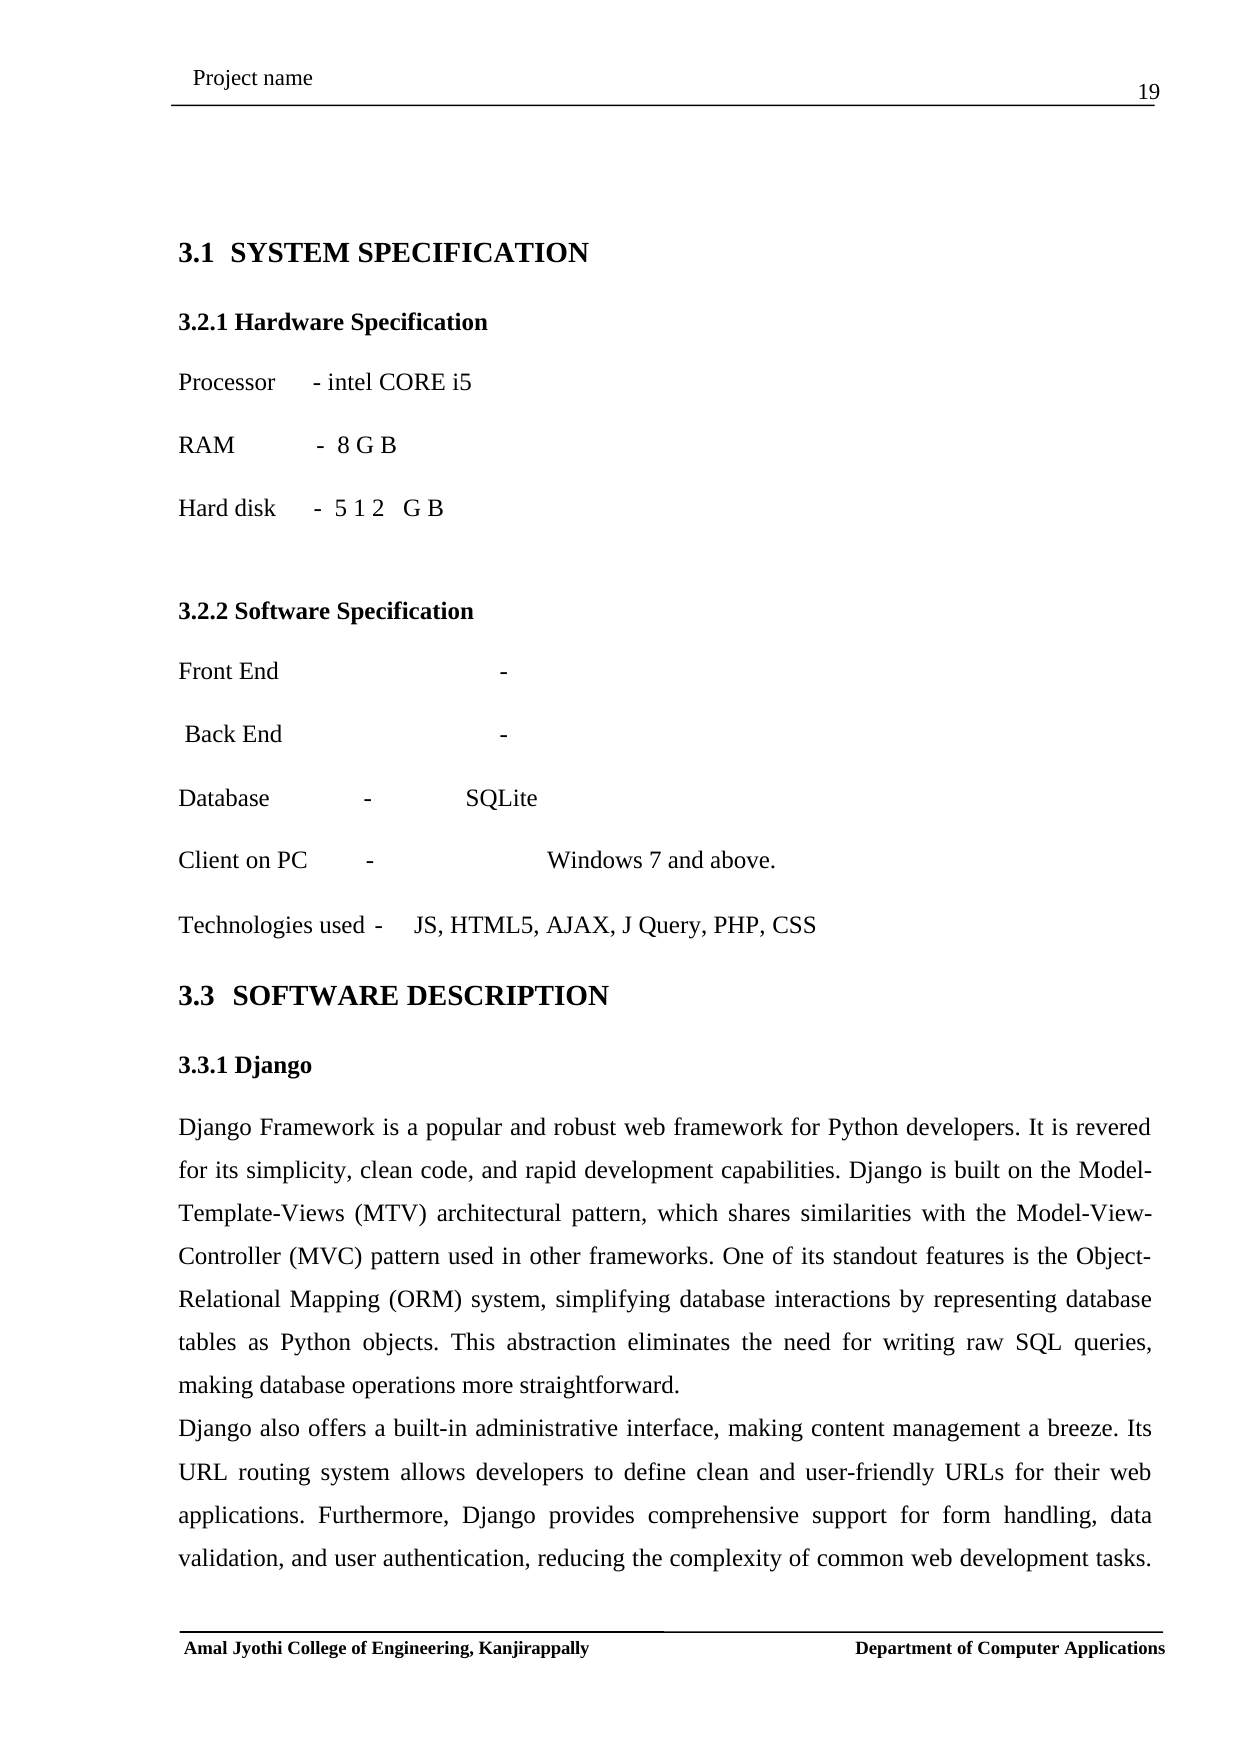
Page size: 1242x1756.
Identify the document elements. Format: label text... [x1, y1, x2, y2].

text Processor - intel CORE i5 [178, 367, 505, 396]
text Django Framework is a popular and robust web framework for Python developers. It is revered for its simplicity, clean code, and rapid development capabilities. Django is built on the Model-Template-Views (MTV) architectural pattern, which shares similarities with the Model-View-Controller (MVC) pattern used in other frameworks. One of its standout features is the Object-Relational Mapping (ORM) system, simplifying database interactions by representing database tables as Python objects. This abstraction eliminates the need for writing raw SQL queries, making database operations more straightforward. [178, 1112, 1153, 1399]
text RAM - 8GB [178, 430, 505, 459]
text Front End - HTML, CSS, JS, Bootstrap [178, 656, 542, 684]
text Client on PC - Windows 7 and above. [178, 846, 1153, 875]
text Database - SQLite [178, 783, 542, 811]
subtitle SOFTWARE DESCRIPTION [178, 978, 1153, 1012]
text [178, 1413, 1153, 1572]
subtitle Software Specification [178, 596, 1017, 624]
subtitle Hardware Specification [178, 307, 1017, 336]
text Technologies used - JS, HTML5, AJAX, J Query, PHP, CSS [178, 910, 1153, 938]
text Back End - Django [178, 719, 542, 748]
subtitle SYSTEM SPECIFICATION [178, 236, 1153, 269]
text Hard disk - 512 GB [178, 494, 1153, 522]
subtitle Django [178, 1050, 1017, 1079]
